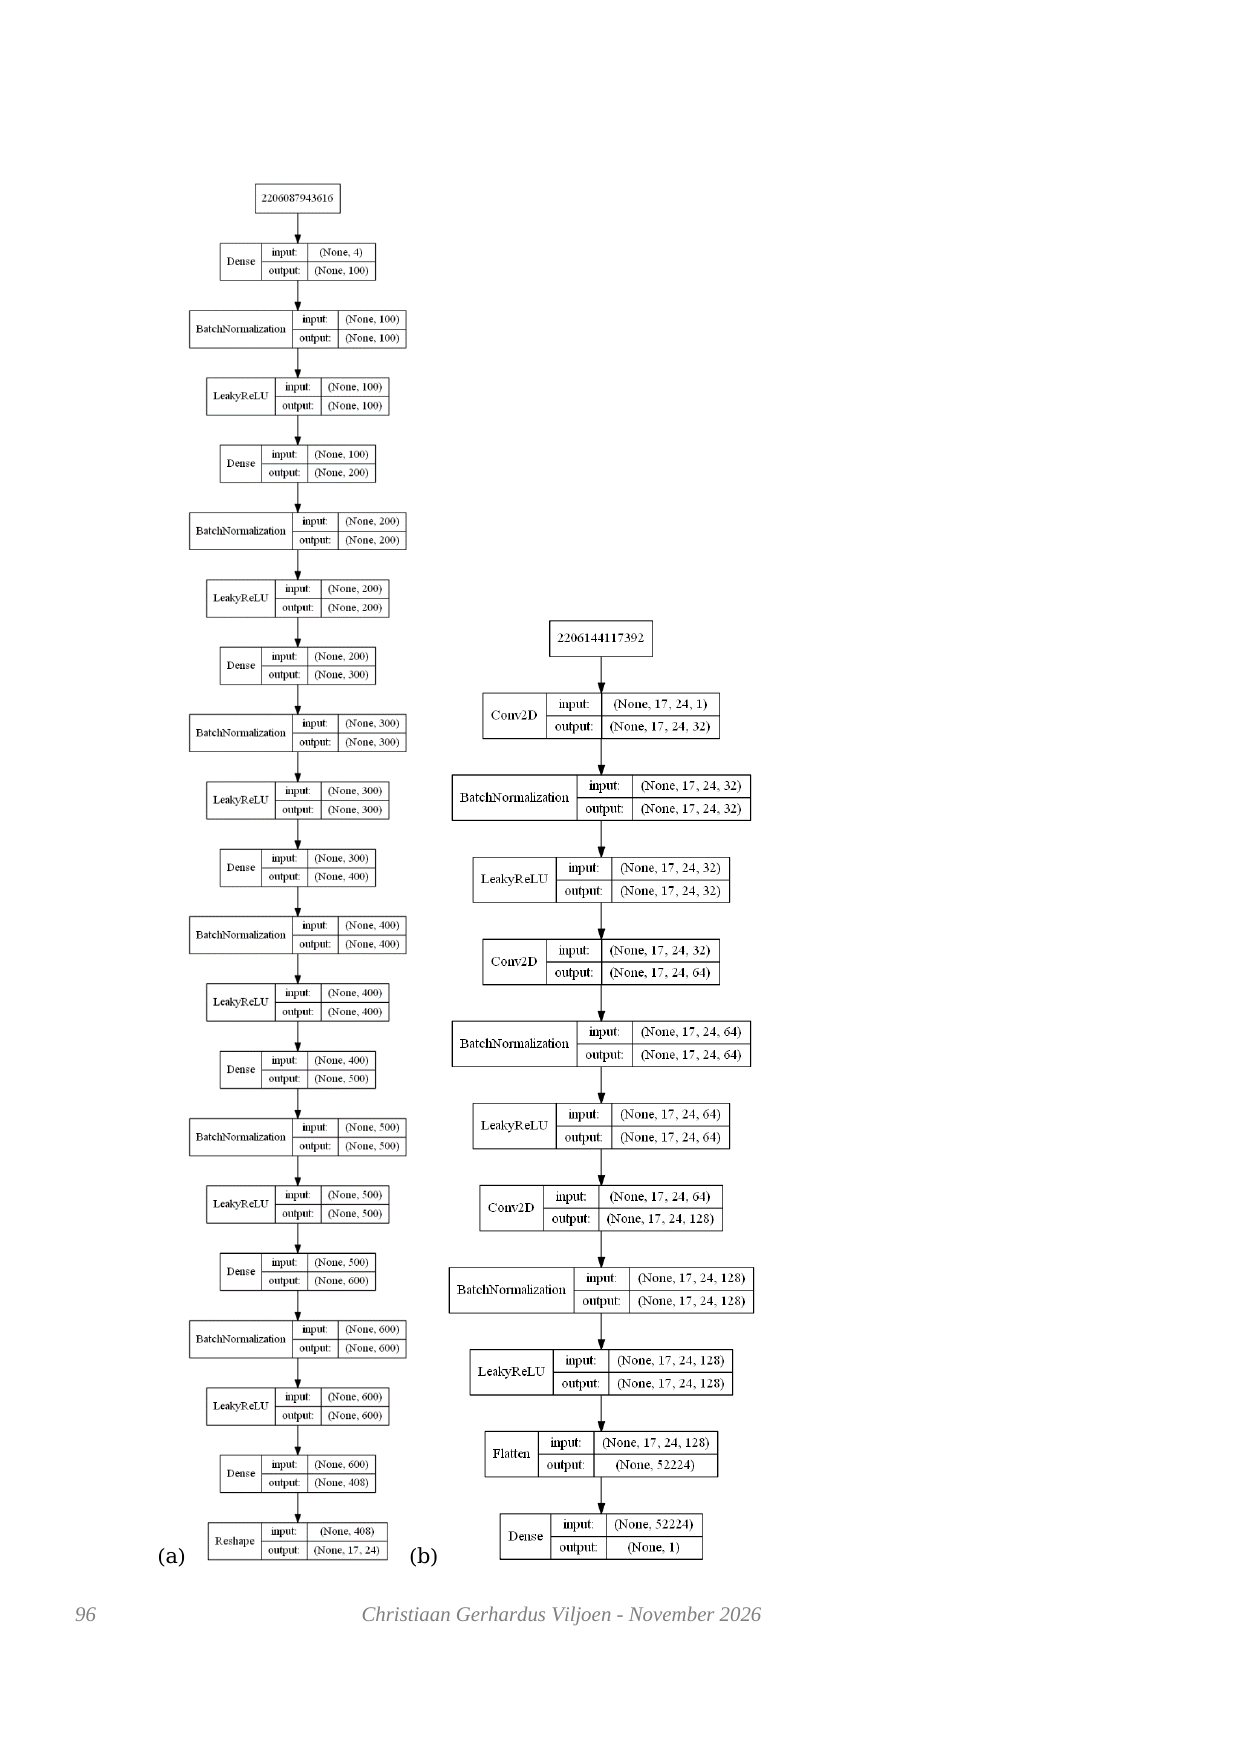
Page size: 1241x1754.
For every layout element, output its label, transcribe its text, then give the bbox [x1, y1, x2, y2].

picture [445, 616, 757, 1563]
picture [186, 180, 408, 1563]
